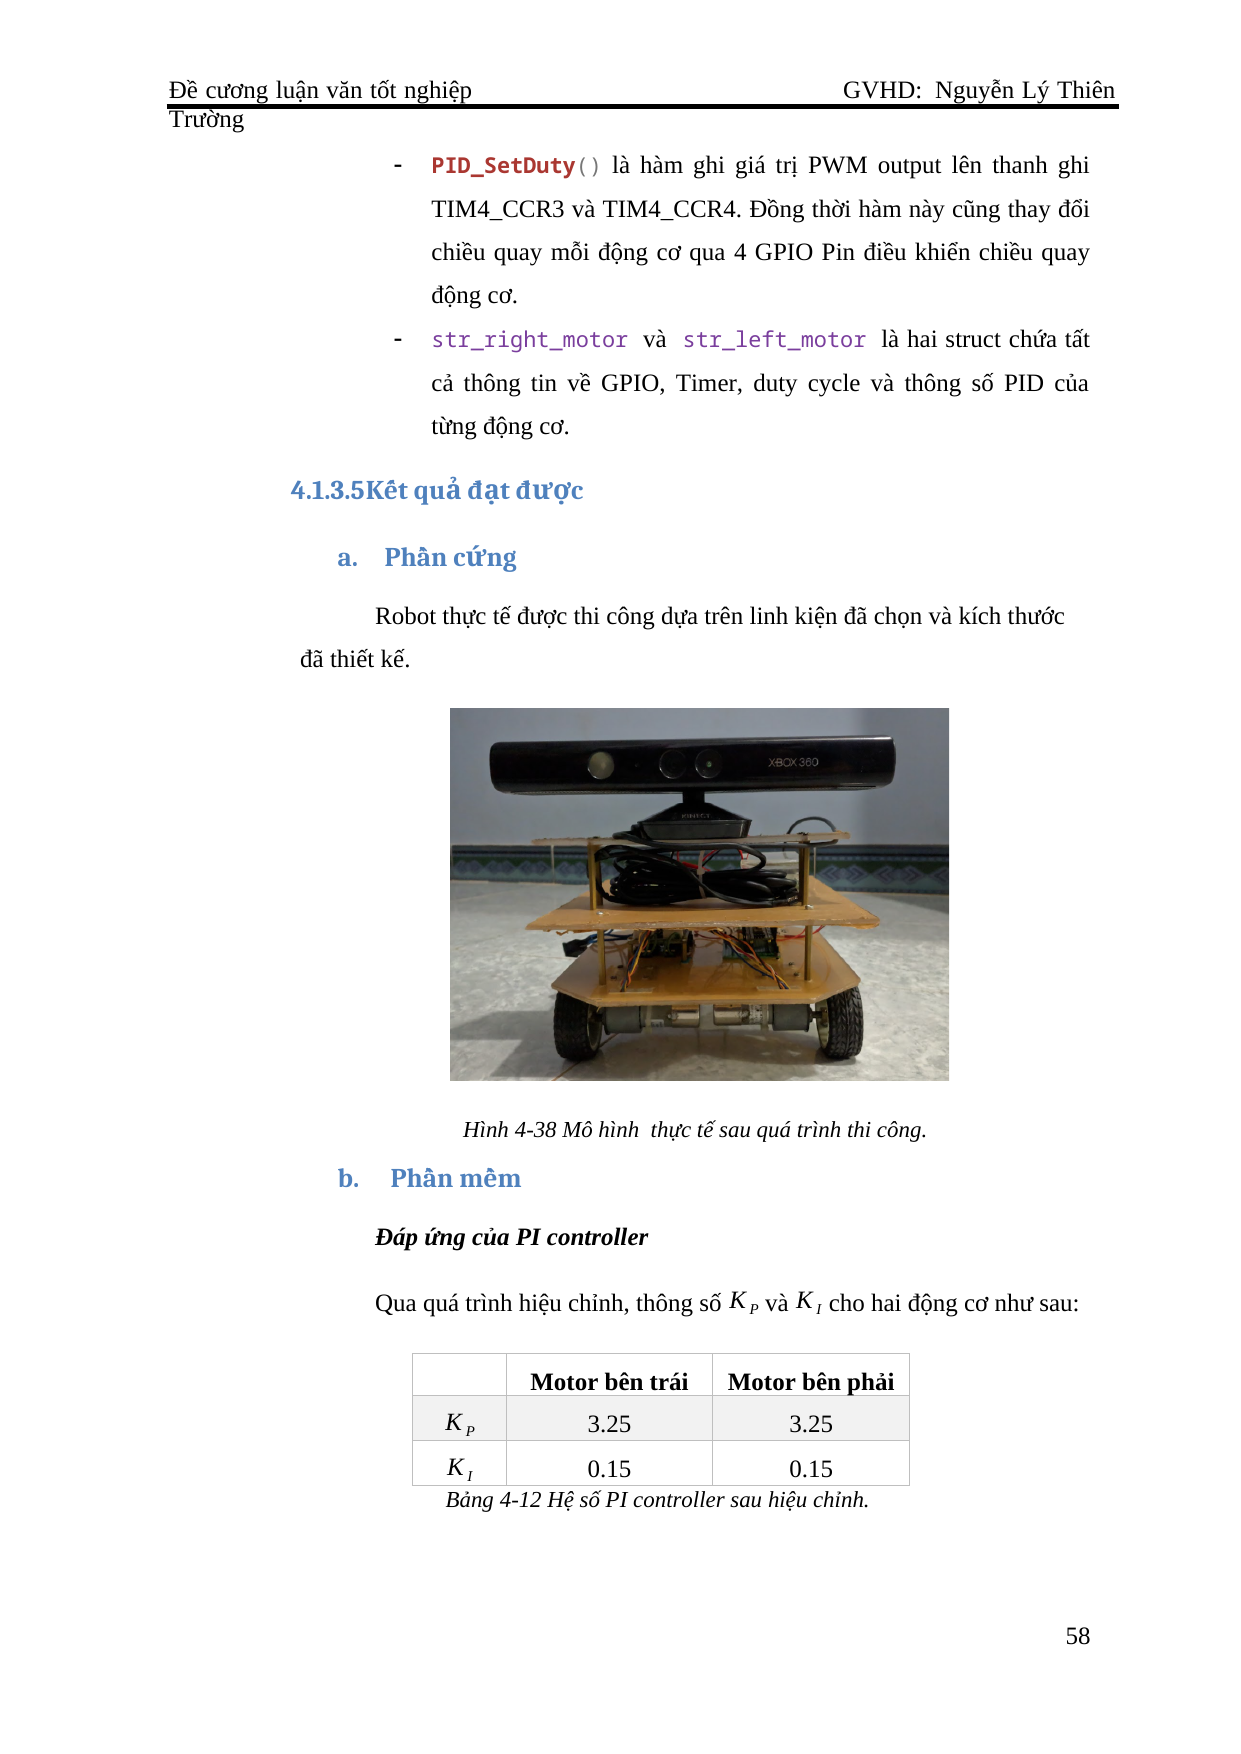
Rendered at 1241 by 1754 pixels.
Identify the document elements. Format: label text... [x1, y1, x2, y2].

text Robot thực tế được thi công dựa trên linh kiện đã chọn và kích thước đã thiết kế. [300, 601, 1090, 673]
text Bảng 4-12 Hệ số PI controller sau hiệu chỉnh. [150, 1486, 1090, 1512]
table_header Motor bên phải [713, 1354, 909, 1395]
table_cell 3.25 [507, 1396, 712, 1440]
list str_right_motor và str_left_motor là hai struct chứa tất cả thông tin về GPIO, Timer, duty cycle và thông số PID của từng động cơ. [394, 323, 1090, 439]
table_cell 3.25 [713, 1396, 909, 1440]
subtitle Kết quả đạt được [291, 475, 1090, 506]
table_header [413, 1354, 506, 1395]
picture [450, 708, 950, 1081]
subtitle Phần cứng [337, 542, 1090, 573]
text Đáp ứng của PI controller [300, 1222, 1090, 1251]
table_cell 0.15 [713, 1441, 909, 1485]
subtitle Phần mềm [337, 1163, 1090, 1194]
table_cell [413, 1441, 506, 1485]
list PID_SetDuty() là hàm ghi giá trị PWM output lên thanh ghi TIM4_CCR3 và TIM4_CCR4. Đồng thời hàm này cũng thay đổi chiều quay mỗi động cơ qua 4 GPIO Pin điều khiển chiều quay động cơ. [394, 150, 1090, 309]
text Qua quá trình hiệu chỉnh, thông số và cho hai động cơ như sau: [300, 1286, 1090, 1318]
table_cell [413, 1396, 506, 1440]
table_header Motor bên trái [507, 1354, 712, 1395]
table_cell 0.15 [507, 1441, 712, 1485]
